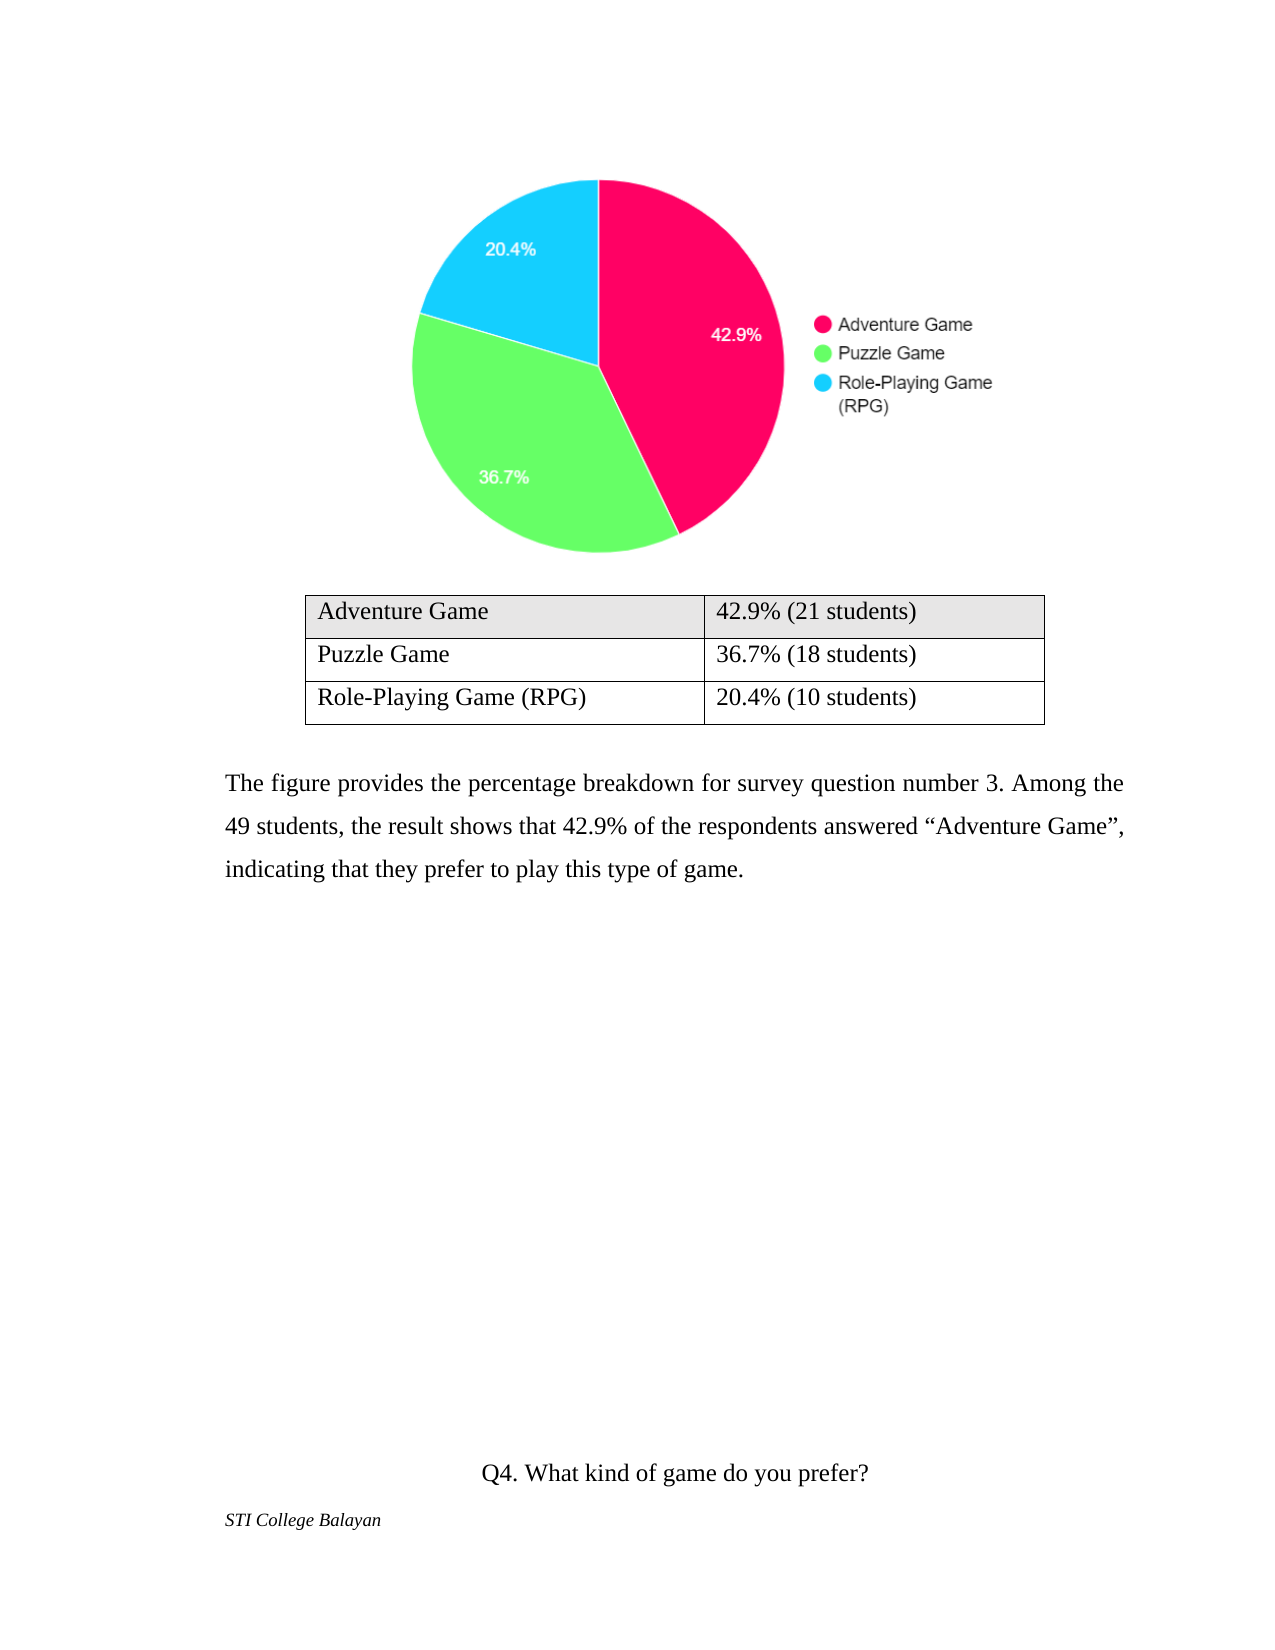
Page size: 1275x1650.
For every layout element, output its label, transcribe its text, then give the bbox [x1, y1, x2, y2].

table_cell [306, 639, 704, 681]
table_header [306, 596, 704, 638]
picture [225, 150, 1127, 583]
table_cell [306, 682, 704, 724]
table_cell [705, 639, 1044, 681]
text Q4. What kind of game do you prefer? [225, 1458, 1125, 1487]
text The figure provides the percentage breakdown for survey question number 3. Among the 49 students, the result shows that 42.9% of the respondents answered “Adventure Game”, indicating that they prefer to play this type of game. [225, 768, 1125, 883]
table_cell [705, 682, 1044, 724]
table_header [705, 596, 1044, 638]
